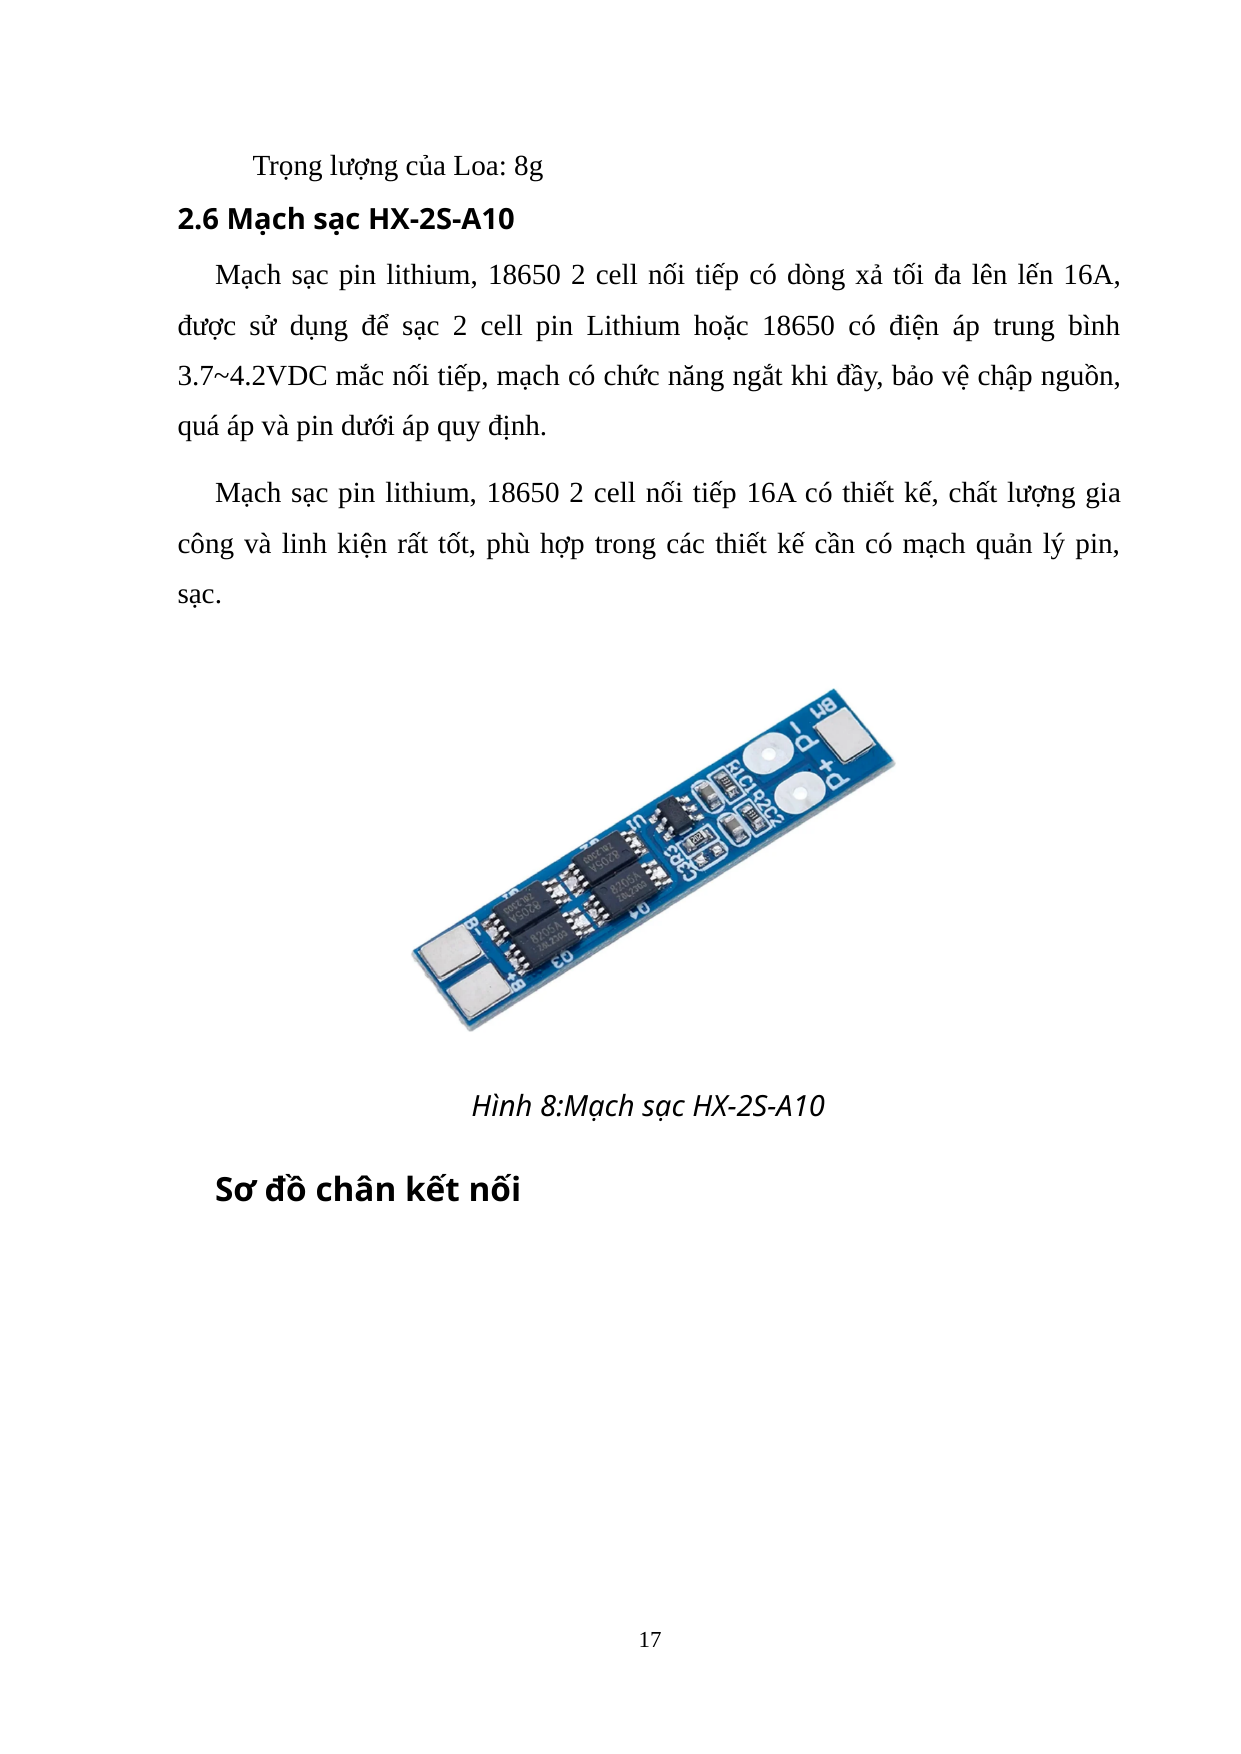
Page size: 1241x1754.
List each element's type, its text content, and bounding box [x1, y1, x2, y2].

text Mạch sạc pin lithium, 18650 2 cell nối tiếp 16A có thiết kế, chất lượng gia công và linh kiện rất tốt, phù hợp trong các thiết kế cần có mạch quản lý pin, sạc. [177, 475, 1122, 609]
picture [363, 643, 936, 1072]
subtitle 2.6 Mạch sạc HX-2S-A10 [177, 198, 1122, 238]
text Trọng lượng của Loa: 8g [177, 148, 1122, 181]
text Sơ đồ chân kết nối [177, 1166, 1122, 1211]
text Hình 8:Mạch sạc HX-2S-A10 [177, 1085, 1122, 1125]
text Mạch sạc pin lithium, 18650 2 cell nối tiếp có dòng xả tối đa lên lến 16A, được sử dụng để sạc 2 cell pin Lithium hoặc 18650 có điện áp trung bình 3.7~4.2VDC mắc nối tiếp, mạch có chức năng ngắt khi đầy, bảo vệ chập nguồn, quá áp và pin dưới áp quy định. [177, 257, 1122, 442]
